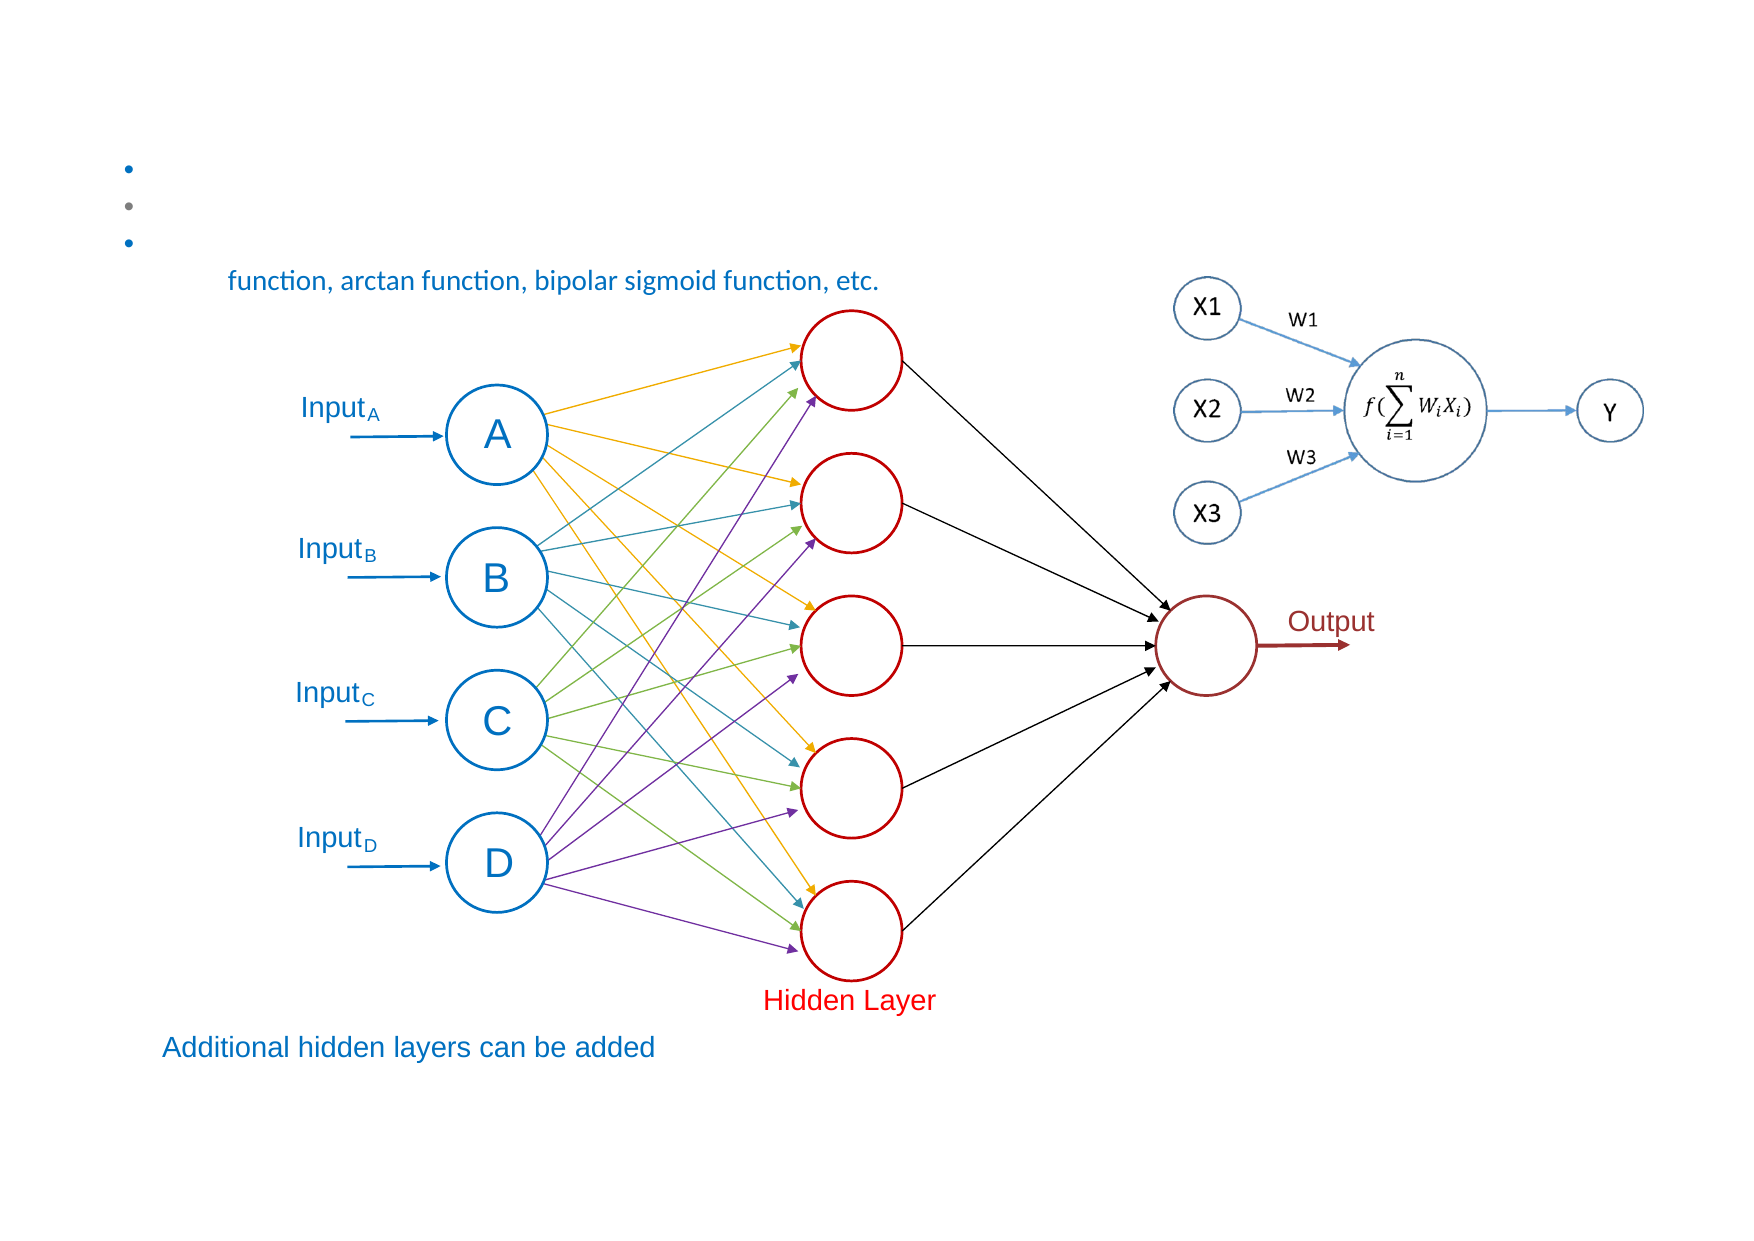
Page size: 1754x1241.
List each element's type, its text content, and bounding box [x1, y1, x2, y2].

text Additional hidden layers can be added [162, 1030, 1653, 1063]
picture [1173, 276, 1644, 546]
